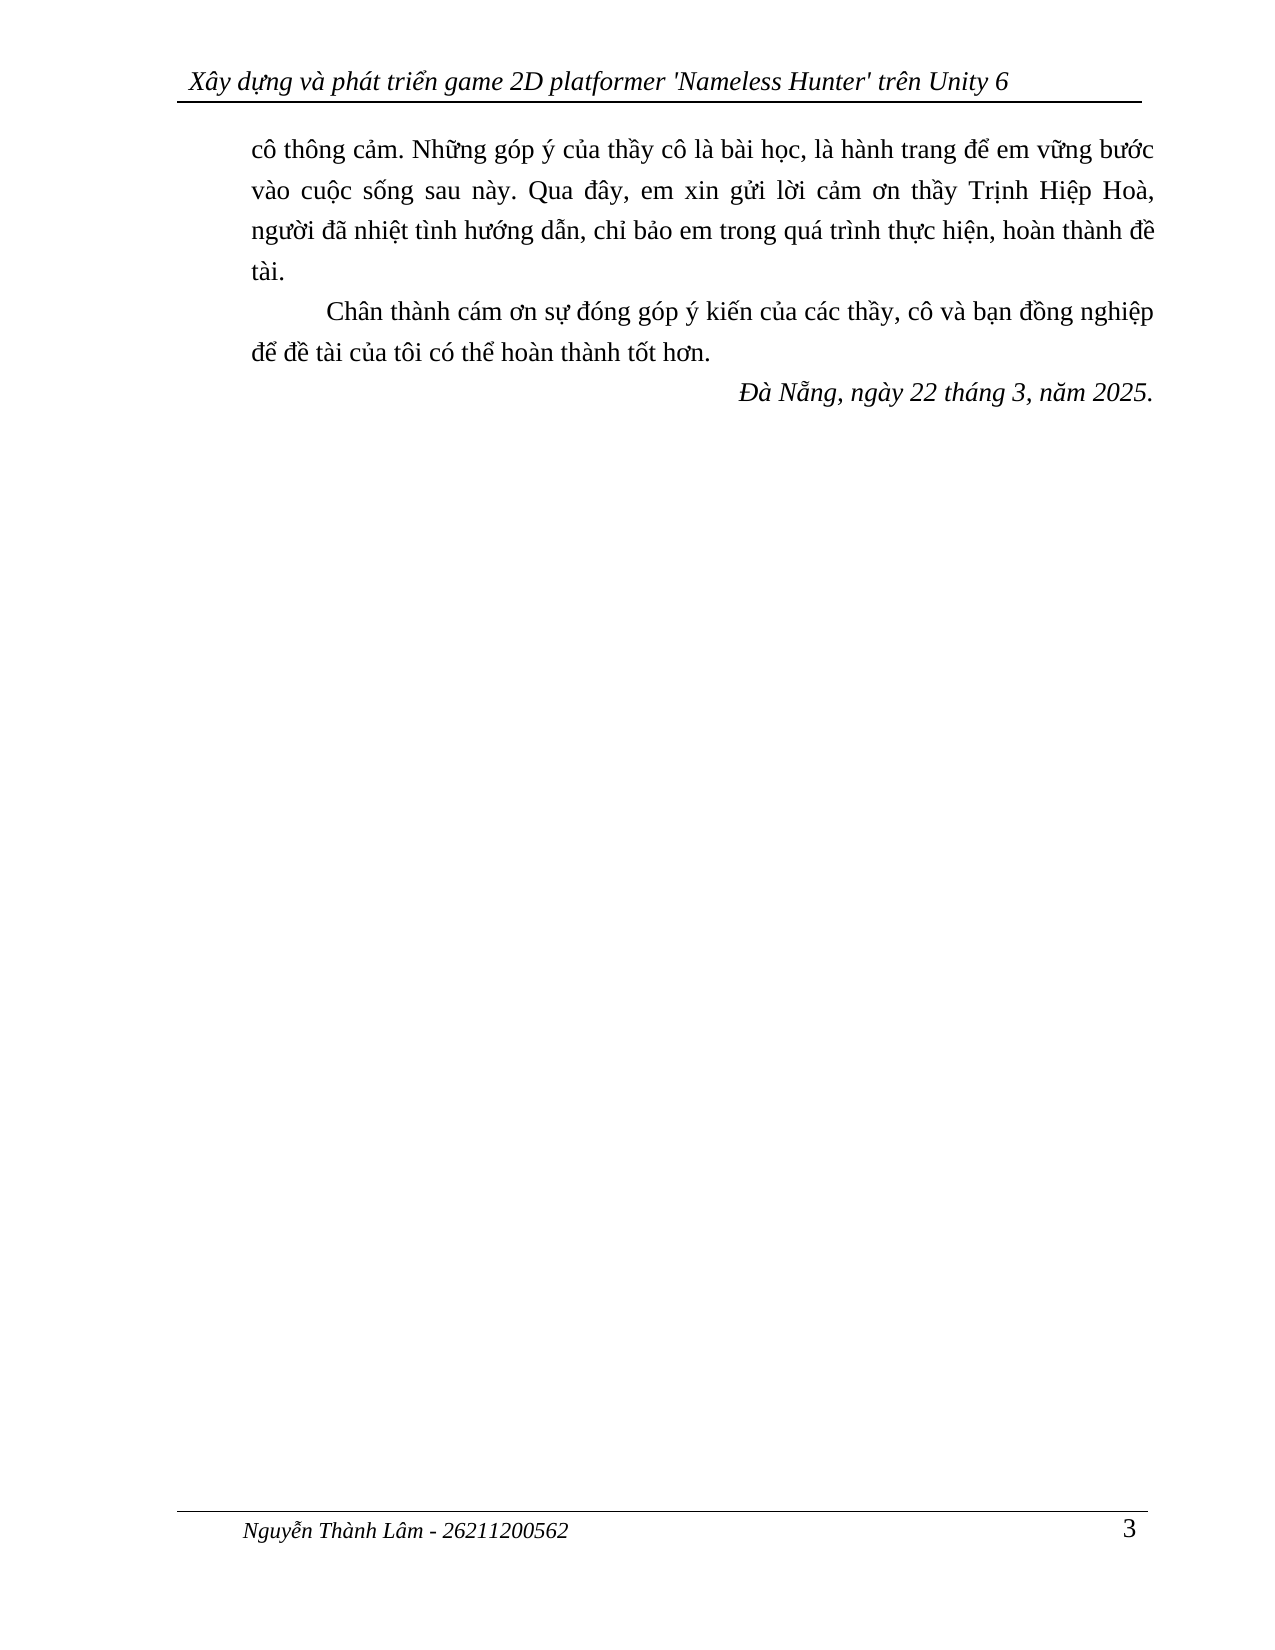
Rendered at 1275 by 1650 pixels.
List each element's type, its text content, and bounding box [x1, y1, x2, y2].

text Chân thành cám ơn sự đóng góp ý kiến của các thầy, cô và bạn đồng nghiệp để đề tài của tôi có thể hoàn thành tốt hơn. [251, 295, 1156, 367]
text Đà Nẵng, ngày 22 tháng 3, năm 2025. [177, 376, 1156, 407]
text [251, 134, 1156, 286]
